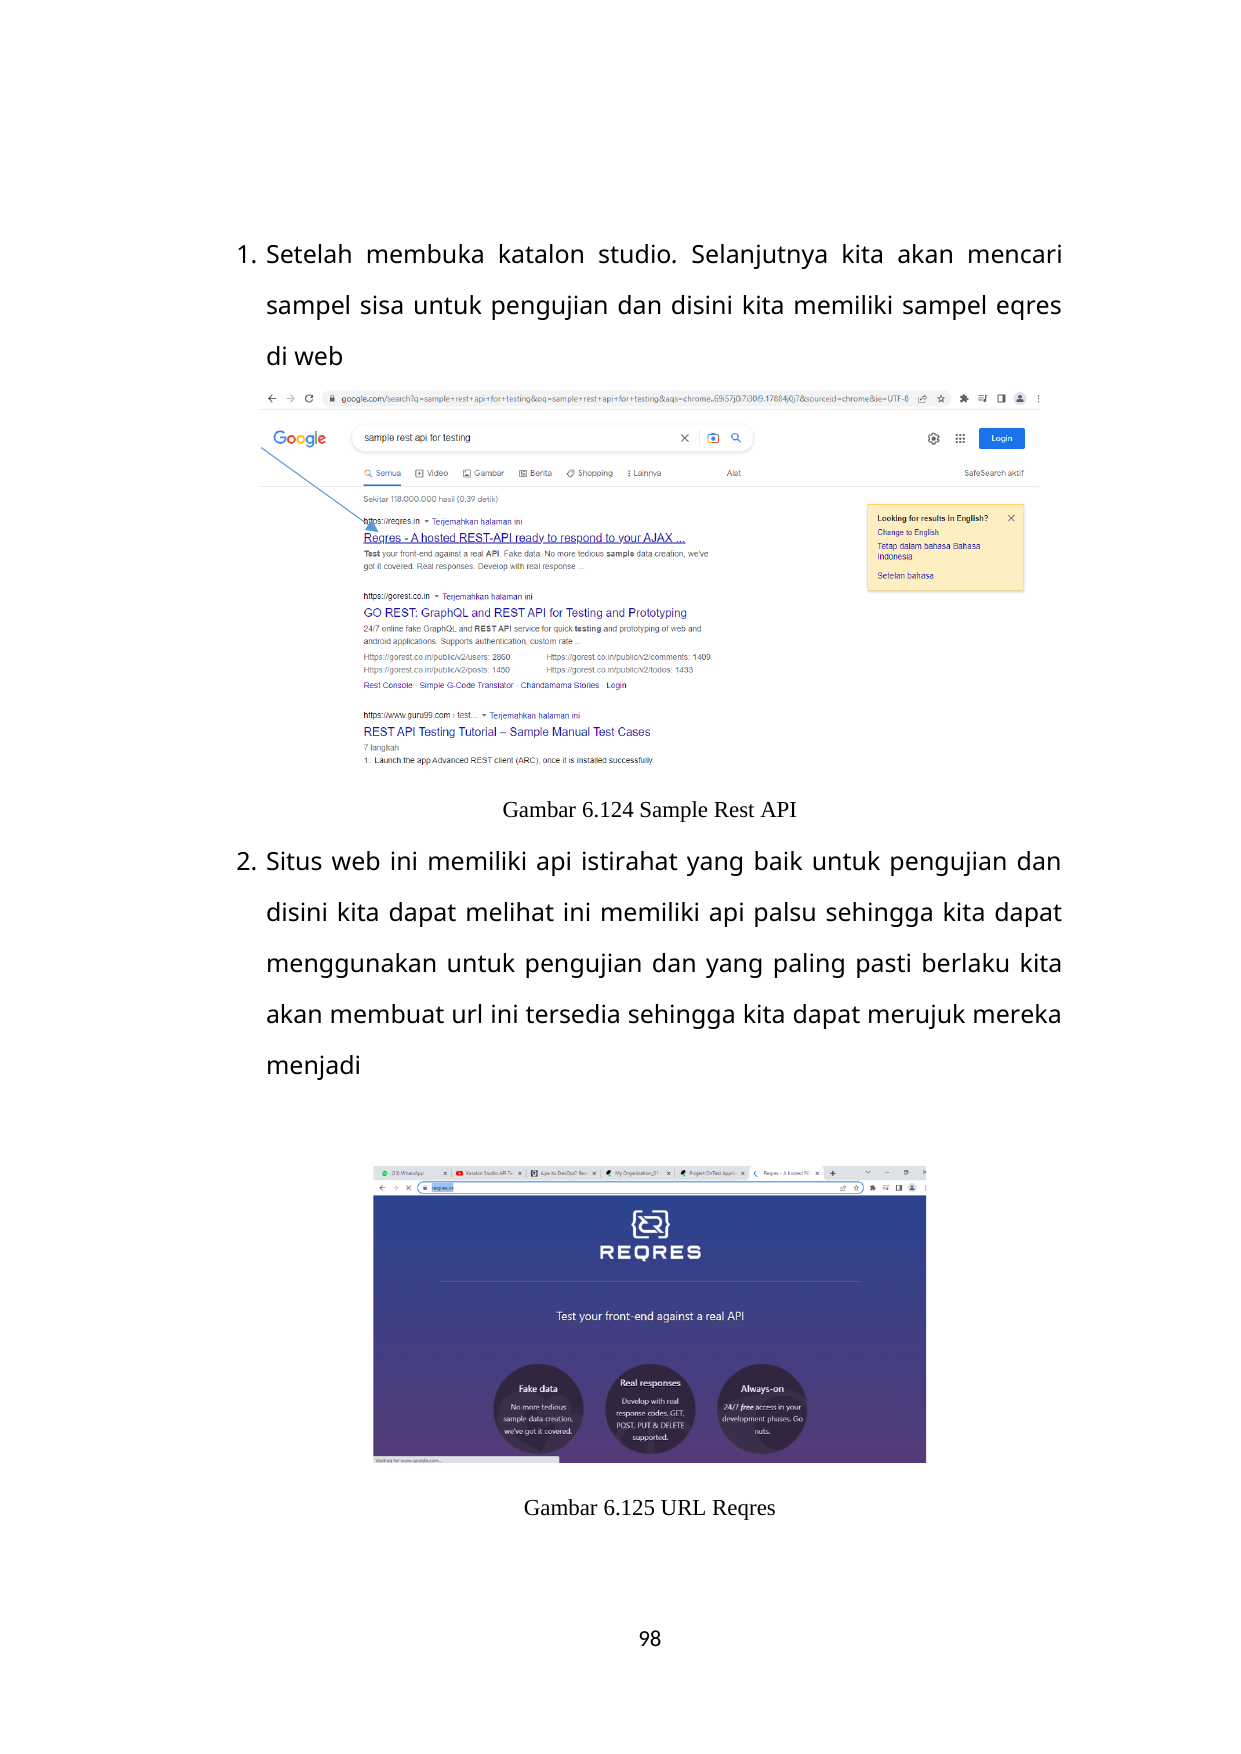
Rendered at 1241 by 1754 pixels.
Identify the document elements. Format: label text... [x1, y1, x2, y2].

picture [259, 389, 1040, 766]
list Situs web ini memiliki api istirahat yang baik untuk pengujian dan disini kita dapat melihat ini memiliki api palsu sehingga kita dapat menggunakan untuk pengujian dan yang paling pasti berlaku kita akan membuat url ini tersedia sehingga kita dapat merujuk mereka menjadi [236, 843, 1063, 1081]
list Setelah membuka katalon studio. Selanjutnya kita akan mencari sampel sisa untuk pengujian dan disini kita memiliki sampel eqres di web [236, 236, 1063, 372]
picture [373, 1166, 927, 1463]
